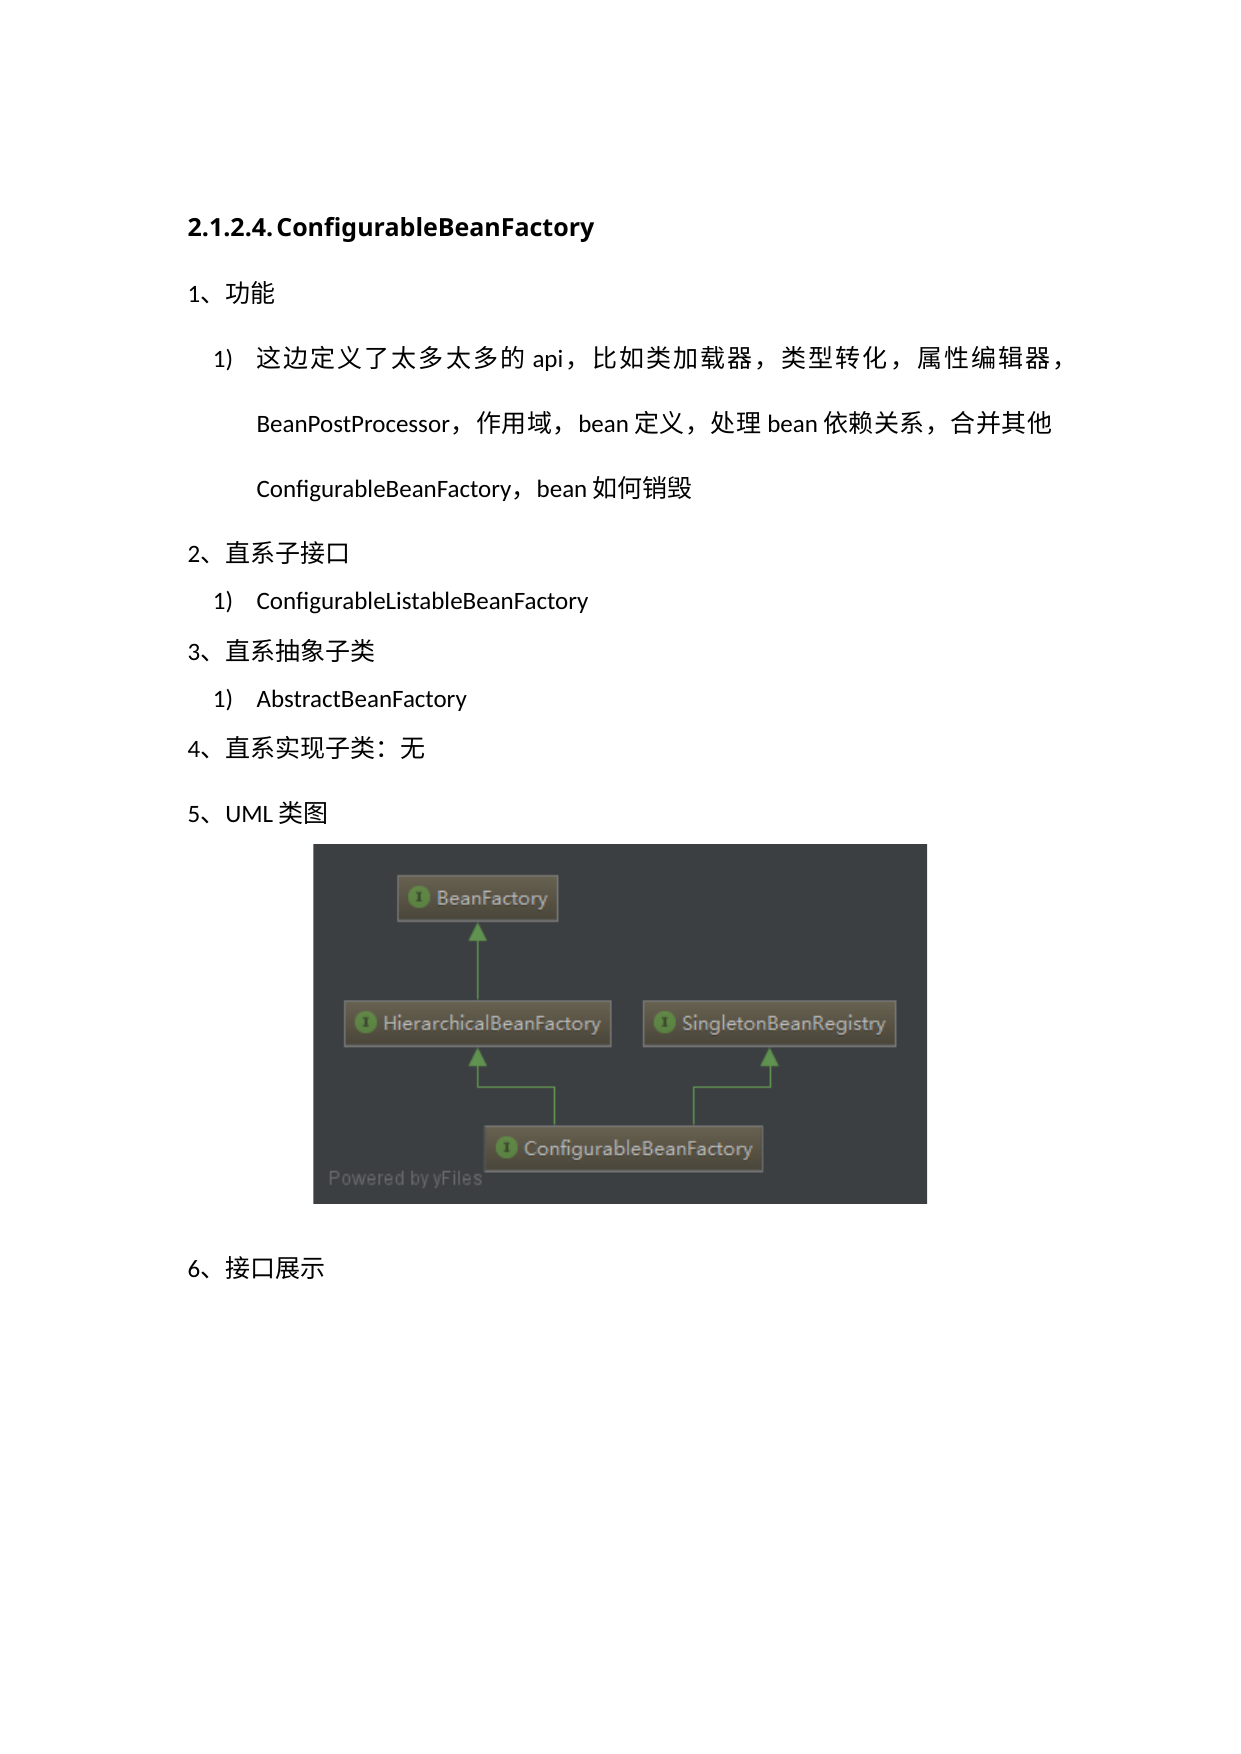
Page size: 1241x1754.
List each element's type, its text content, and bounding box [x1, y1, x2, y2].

list ConfigurableListableBeanFactory [213, 584, 1053, 617]
text 2、直系子接口 [187, 519, 1053, 584]
text 6、接口展示 [187, 1234, 1053, 1299]
picture [313, 844, 928, 1204]
text 3、直系抽象子类 [187, 617, 1053, 682]
text 5、UML类图 [187, 779, 1053, 844]
list AbstractBeanFactory [213, 682, 1053, 714]
text 4、直系实现子类：无 [187, 714, 1053, 779]
list 这边定义了太多太多的api，比如类加载器，类型转化，属性编辑器，BeanPostProcessor，作用域，bean定义，处理bean依赖关系，合并其他ConfigurableBeanFactory，bean如何销毁 [213, 324, 1053, 519]
text 1、功能 [187, 259, 1053, 324]
subtitle ConfigurableBeanFactory [187, 194, 1053, 259]
